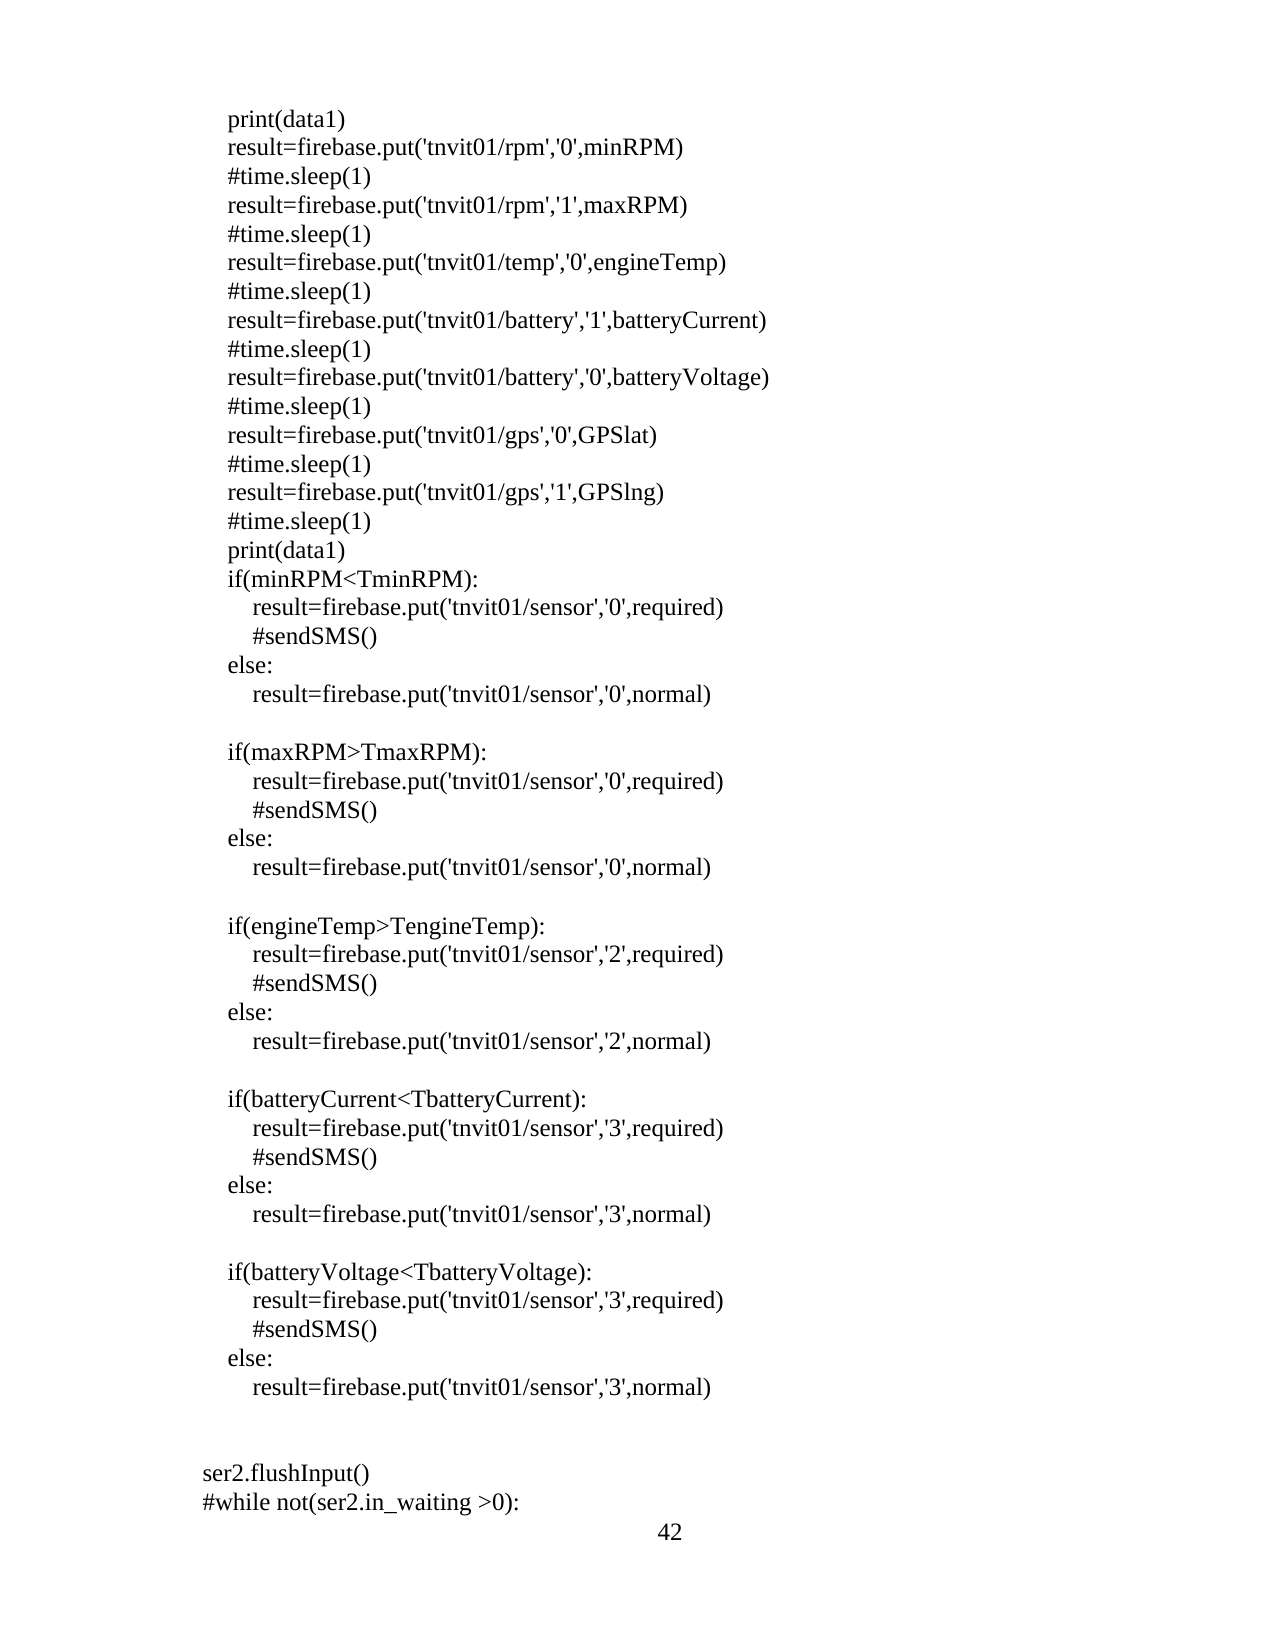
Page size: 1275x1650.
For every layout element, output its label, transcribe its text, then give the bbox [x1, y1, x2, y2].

text result=firebase.put('tnvit01/battery','1',batteryCurrent) [177, 305, 1162, 334]
text else: [177, 650, 1162, 679]
text result=firebase.put('tnvit01/sensor','2',required) [177, 939, 1162, 968]
text result=firebase.put('tnvit01/sensor','3',required) [177, 1113, 1162, 1142]
text #time.sleep(1) [177, 334, 1162, 362]
text if(minRPM<TminRPM): [177, 564, 1162, 592]
text result=firebase.put('tnvit01/temp','0',engineTemp) [177, 247, 1162, 276]
text #sendSMS() [177, 1314, 1162, 1343]
text #sendSMS() [177, 795, 1162, 823]
text result=firebase.put('tnvit01/sensor','3',normal) [177, 1199, 1162, 1228]
text #while not(ser2.in_waiting >0): [177, 1487, 1162, 1516]
text result=firebase.put('tnvit01/battery','0',batteryVoltage) [177, 362, 1162, 391]
text result=firebase.put('tnvit01/sensor','0',required) [177, 766, 1162, 795]
text #time.sleep(1) [177, 219, 1162, 247]
text else: [177, 997, 1162, 1026]
text result=firebase.put('tnvit01/sensor','0',required) [177, 592, 1162, 621]
text #time.sleep(1) [177, 276, 1162, 305]
text else: [177, 823, 1162, 852]
text result=firebase.put('tnvit01/sensor','2',normal) [177, 1026, 1162, 1054]
text if(engineTemp>TengineTemp): [177, 911, 1162, 939]
text else: [177, 1171, 1162, 1199]
text #sendSMS() [177, 968, 1162, 997]
text result=firebase.put('tnvit01/rpm','0',minRPM) [177, 132, 1162, 161]
text if(batteryCurrent<TbatteryCurrent): [177, 1084, 1162, 1113]
text print(data1) [177, 104, 1162, 132]
text result=firebase.put('tnvit01/sensor','0',normal) [177, 679, 1162, 707]
text #sendSMS() [177, 621, 1162, 650]
text result=firebase.put('tnvit01/sensor','3',required) [177, 1286, 1162, 1314]
text else: [177, 1343, 1162, 1372]
text result=firebase.put('tnvit01/rpm','1',maxRPM) [177, 190, 1162, 219]
text if(batteryVoltage<TbatteryVoltage): [177, 1257, 1162, 1286]
text #time.sleep(1) [177, 391, 1162, 420]
text #sendSMS() [177, 1142, 1162, 1171]
text #time.sleep(1) [177, 161, 1162, 190]
text if(maxRPM>TmaxRPM): [177, 737, 1162, 766]
text #time.sleep(1) [177, 449, 1162, 477]
text result=firebase.put('tnvit01/sensor','3',normal) [177, 1372, 1162, 1401]
text result=firebase.put('tnvit01/gps','0',GPSlat) [177, 420, 1162, 449]
text result=firebase.put('tnvit01/gps','1',GPSlng) [177, 477, 1162, 506]
text ser2.flushInput() [177, 1458, 1162, 1487]
text print(data1) [177, 535, 1162, 564]
text result=firebase.put('tnvit01/sensor','0',normal) [177, 852, 1162, 881]
text #time.sleep(1) [177, 506, 1162, 535]
